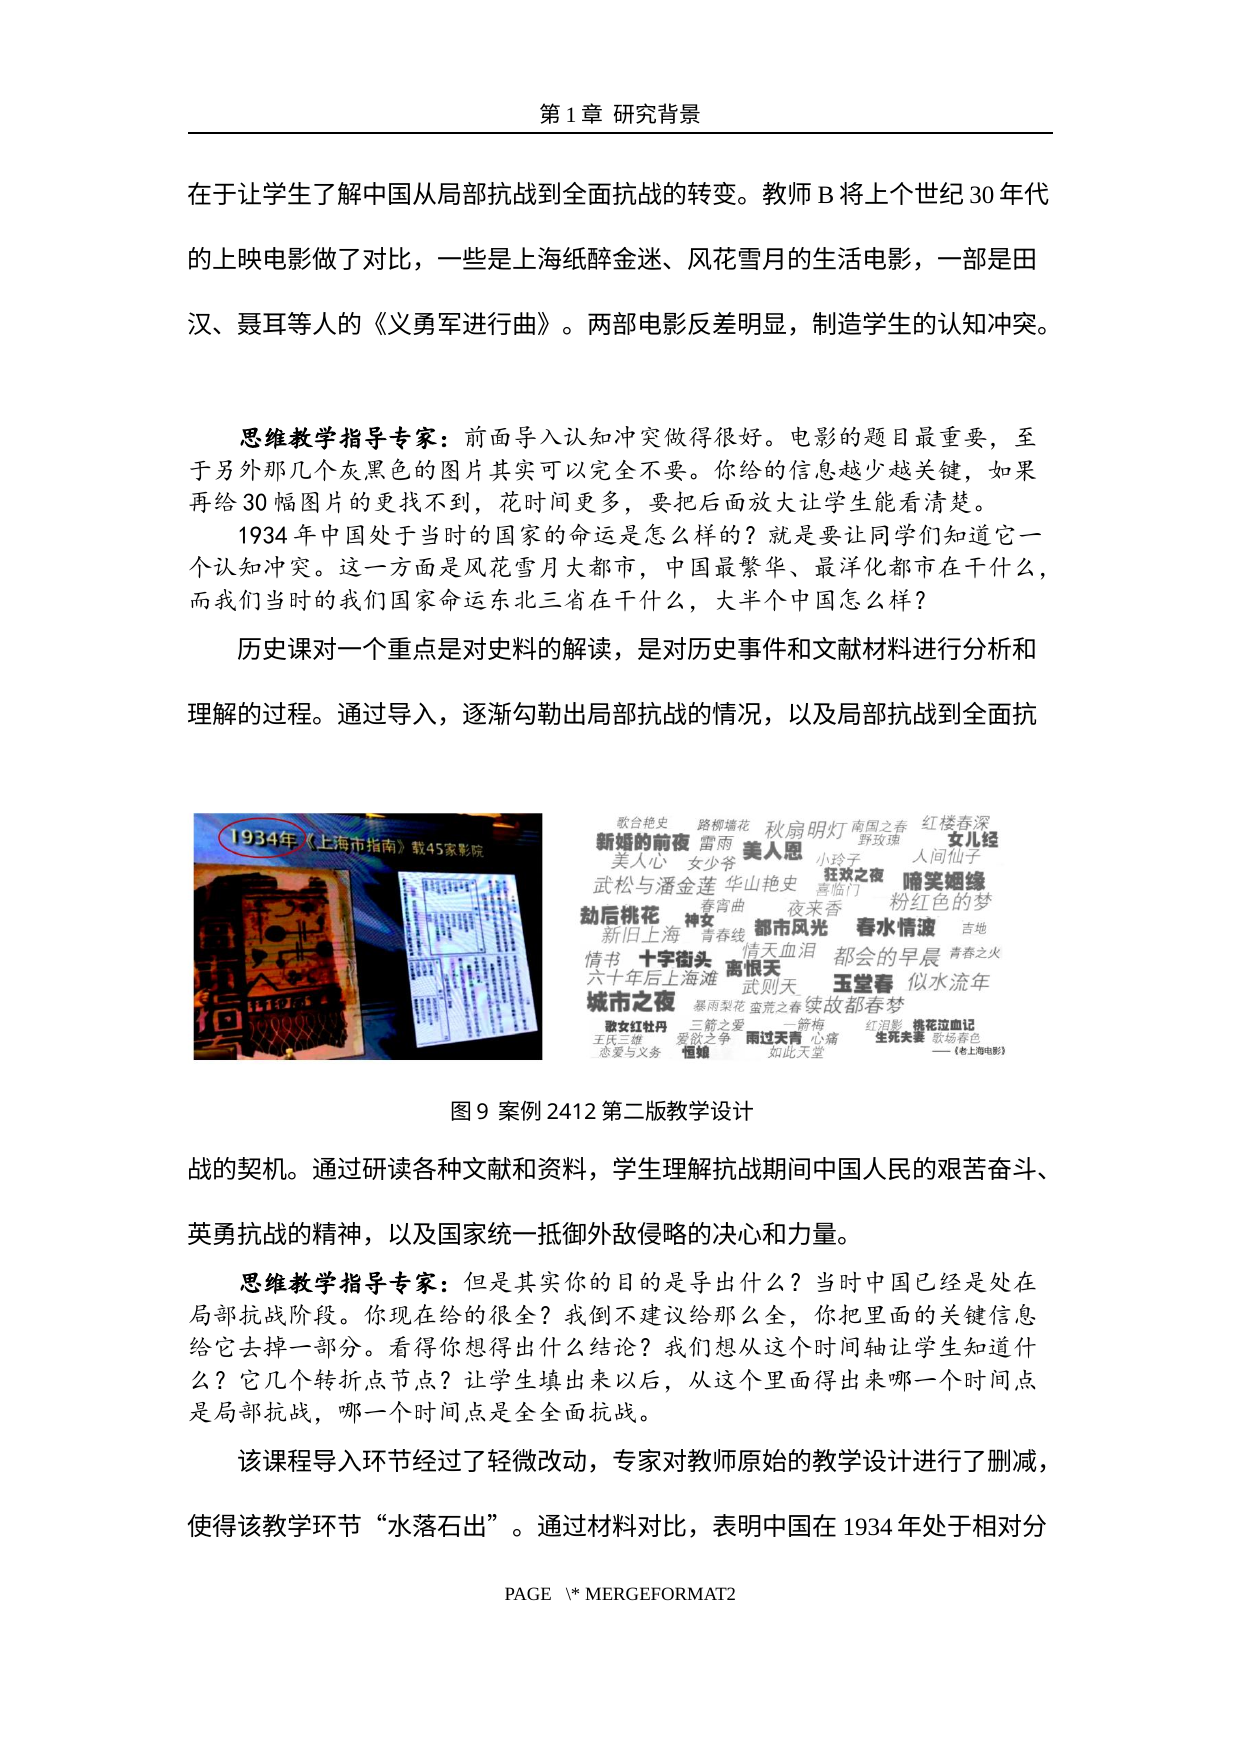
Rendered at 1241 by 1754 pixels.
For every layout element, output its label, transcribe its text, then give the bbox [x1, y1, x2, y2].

picture [187, 795, 1052, 1079]
text 思维教学指导专家：但是其实你的目的是导出什么？当时中国已经是处在局部抗战阶段。你现在给的很全？我倒不建议给那么全，你把里面的关键信息给它去掉一部分。看得你想得出什么结论？我们想从这个时间轴让学生知道什么？它几个转折点节点？让学生填出来以后，从这个里面得出来哪一个时间点是局部抗战，哪一个时间点是全全面抗战。 [187, 1265, 1053, 1427]
text 1934年中国处于当时的国家的命运是怎么样的？就是要让同学们知道它一个认知冲突。这一方面是风花雪月大都市，中国最繁华、最洋化都市在干什么，而我们当时的我们国家命运东北三省在干什么，大半个中国怎么样？ [187, 517, 1053, 615]
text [187, 1427, 1053, 1557]
text 思维教学指导专家：前面导入认知冲突做得很好。电影的题目最重要，至于另外那几个灰黑色的图片其实可以完全不要。你给的信息越少越关键，如果再给30幅图片的更找不到，花时间更多，要把后面放大让学生能看清楚。 [187, 420, 1053, 517]
